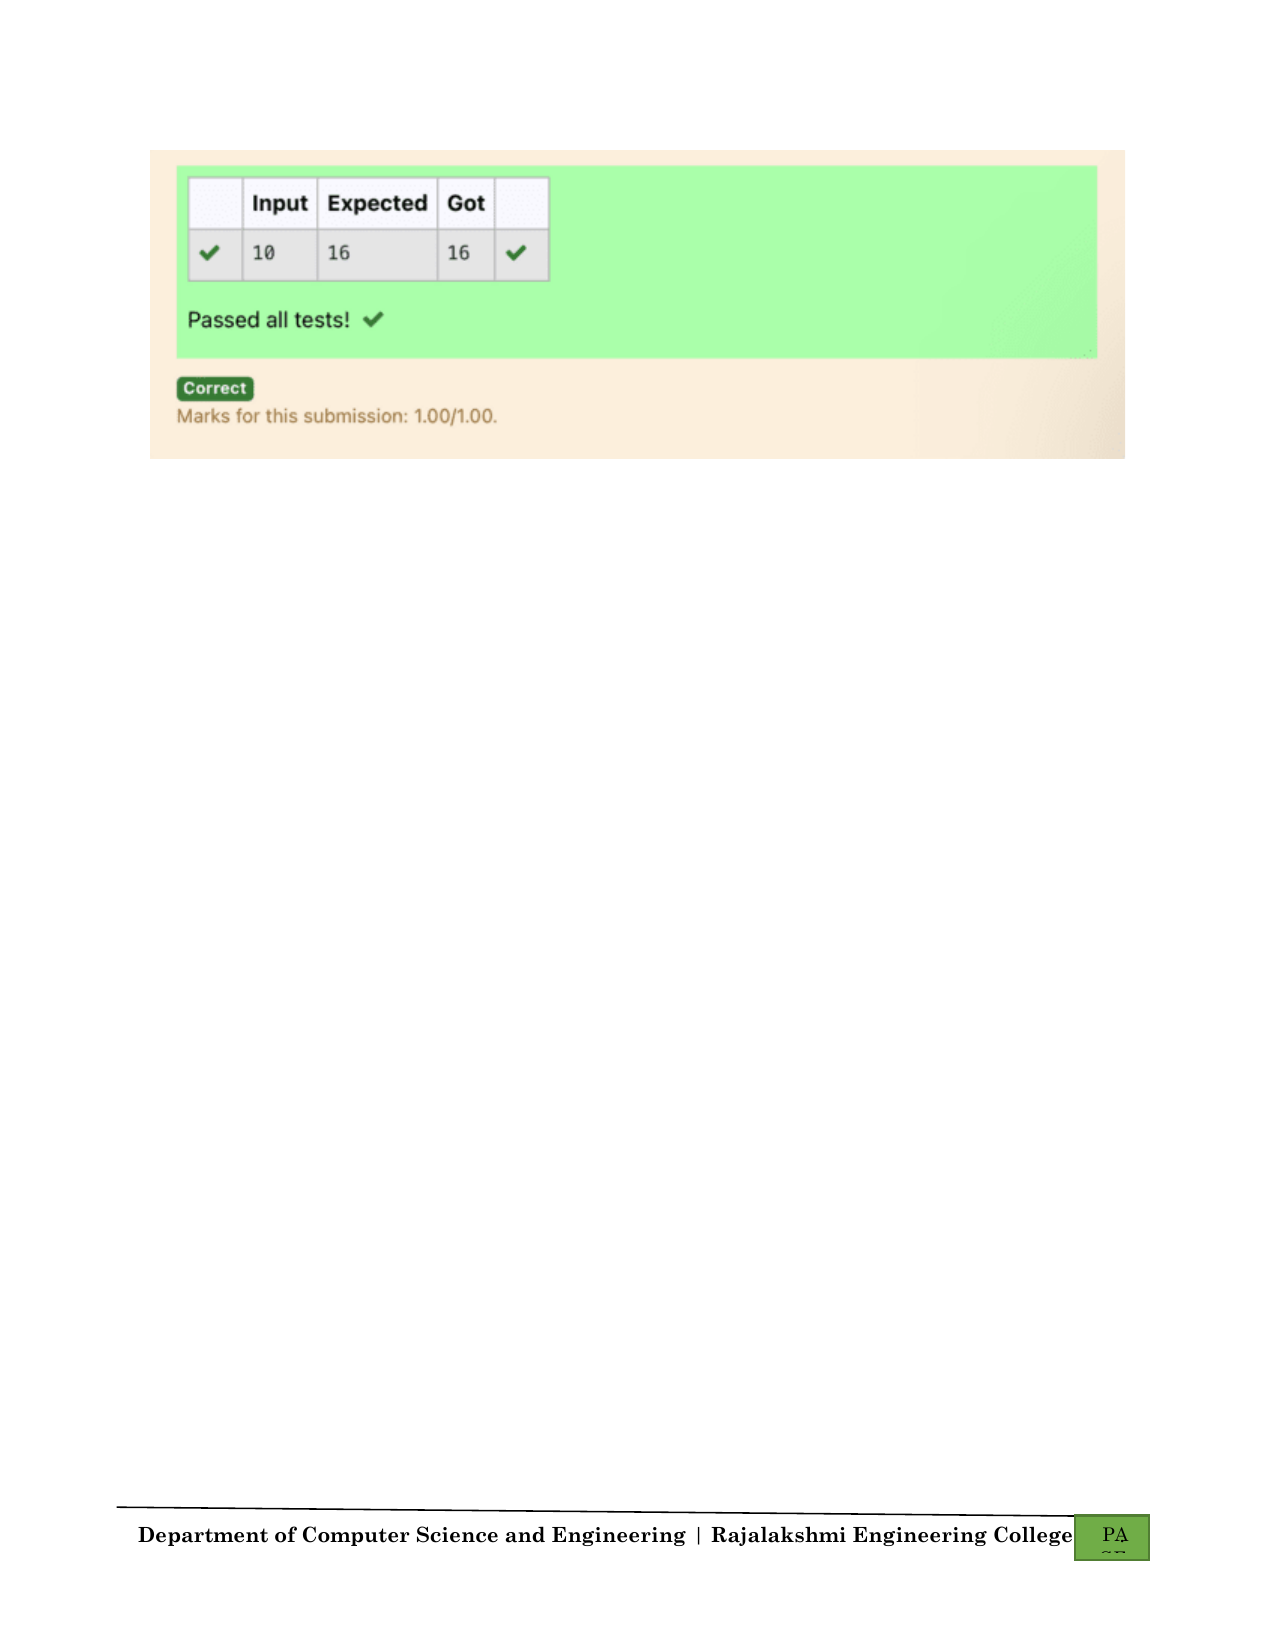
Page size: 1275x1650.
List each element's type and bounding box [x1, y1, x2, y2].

picture [150, 150, 1125, 459]
